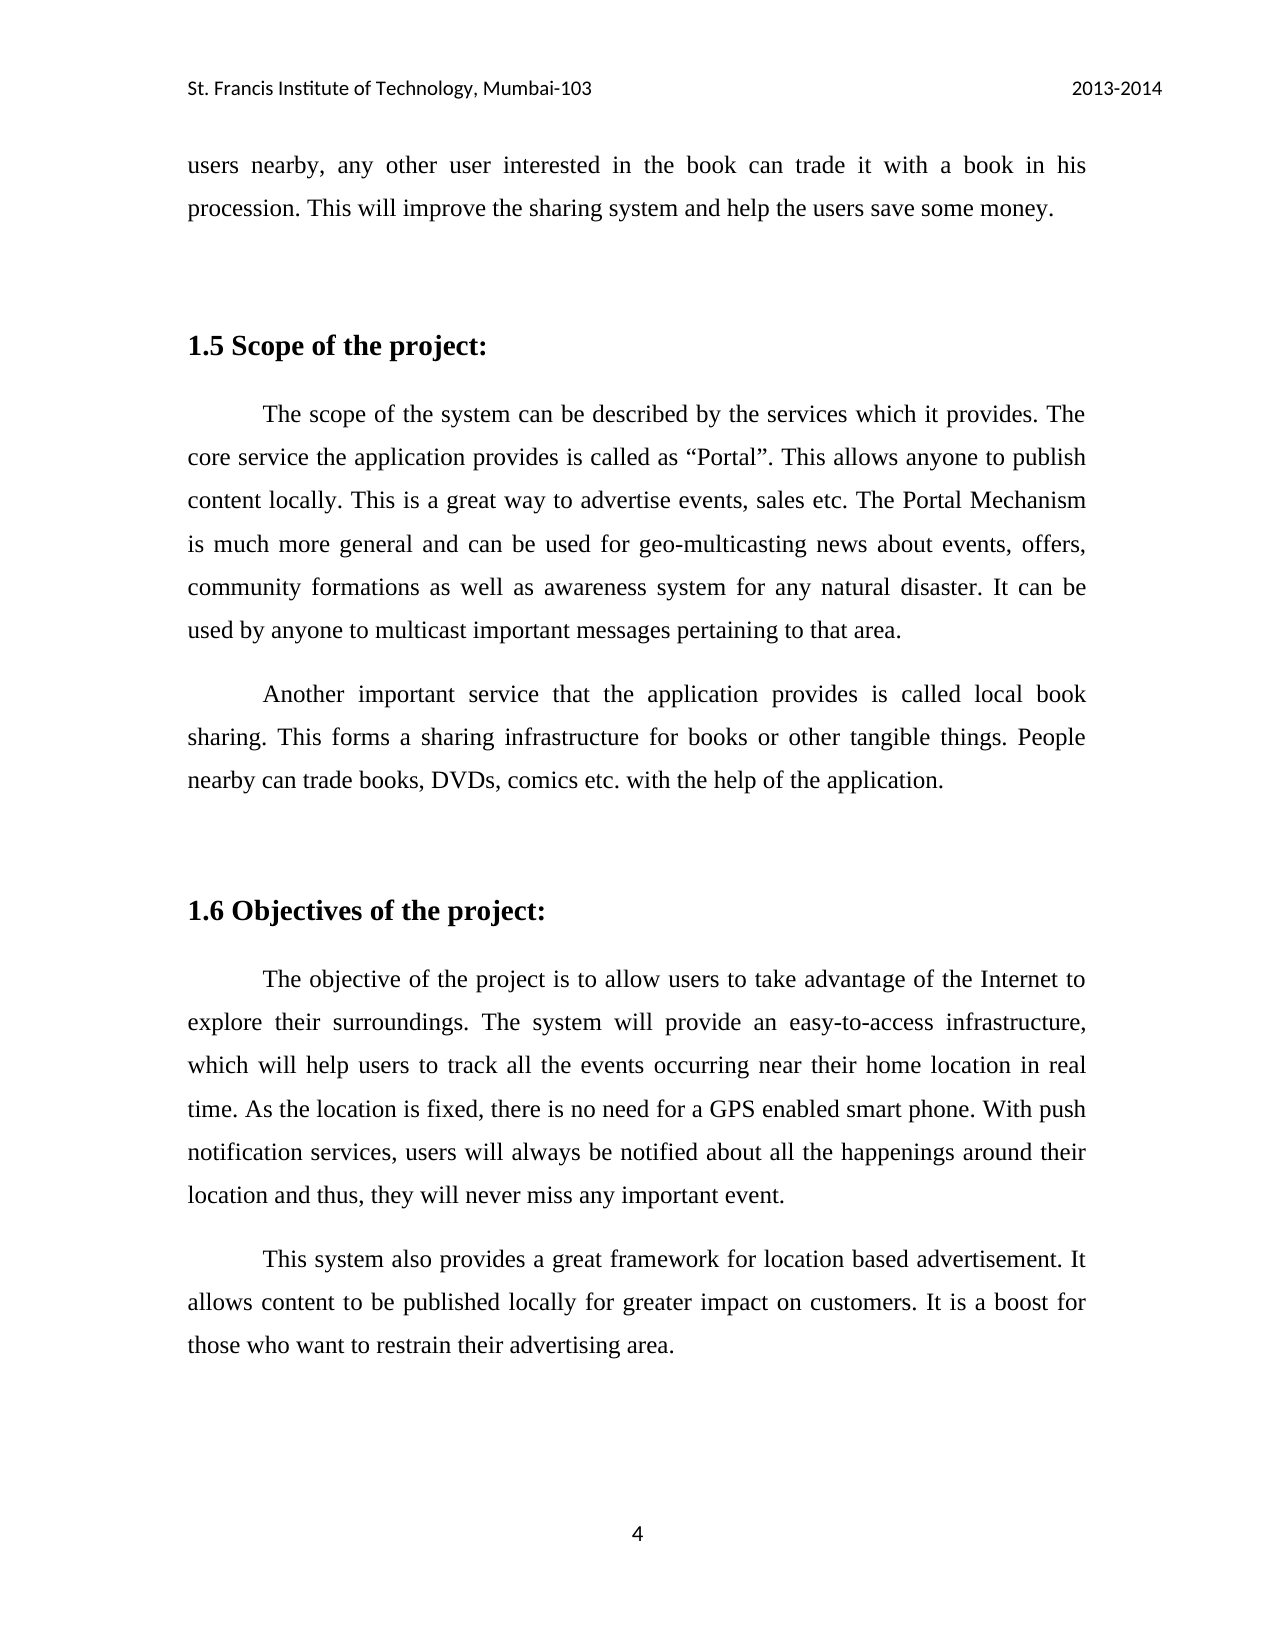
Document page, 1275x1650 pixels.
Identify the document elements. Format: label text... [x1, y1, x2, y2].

text Another important service that the application provides is called local book sharing. This forms a sharing infrastructure for books or other tangible things. People nearby can trade books, DVDs, comics etc. with the help of the application. [187, 679, 1087, 794]
text The objective of the project is to allow users to take advantage of the Internet to explore their surroundings. The system will provide an easy-to-access infrastructure, which will help users to track all the events occurring near their home location in real time. As the location is fixed, there is no need for a GPS enabled smart phone. With push notification services, users will always be notified about all the happenings around their location and thus, they will never miss any important event. [187, 964, 1087, 1209]
text 1.5 Scope of the project: [187, 328, 1087, 362]
text 1.6 Objectives of the project: [187, 893, 1087, 927]
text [187, 150, 1087, 222]
text The scope of the system can be described by the services which it provides. The core service the application provides is called as “Portal”. This allows anyone to publish content locally. This is a great way to advertise events, sales etc. The Portal Mechanism is much more general and can be used for geo-multicasting news about events, offers, community formations as well as awareness system for any natural disaster. It can be used by anyone to multicast important messages pertaining to that area. [187, 399, 1087, 644]
text This system also provides a great framework for location based advertisement. It allows content to be published locally for greater impact on customers. It is a boost for those who want to restrain their advertising area. [187, 1244, 1087, 1359]
